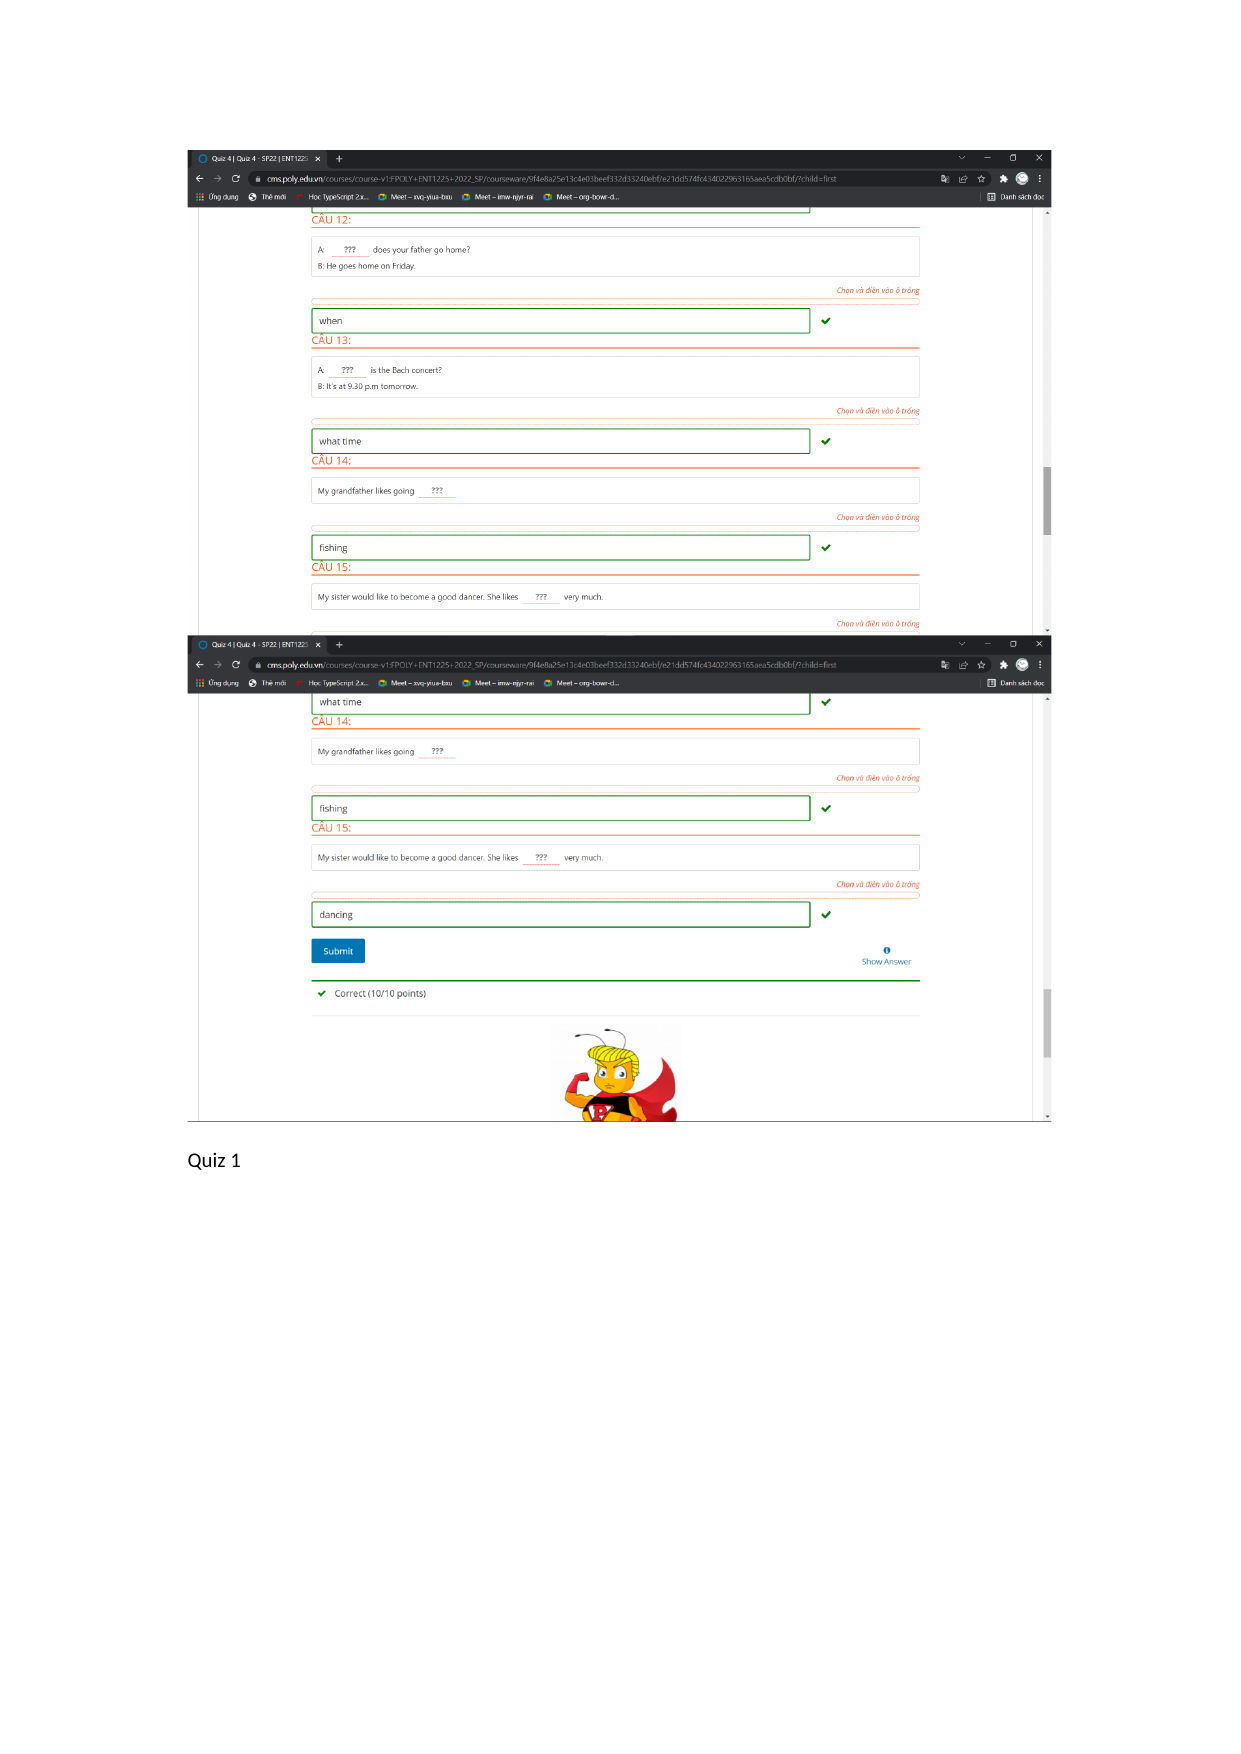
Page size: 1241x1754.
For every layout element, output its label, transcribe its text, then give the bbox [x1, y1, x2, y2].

list Quiz 1 [187, 1147, 1053, 1173]
picture [187, 150, 1052, 1122]
